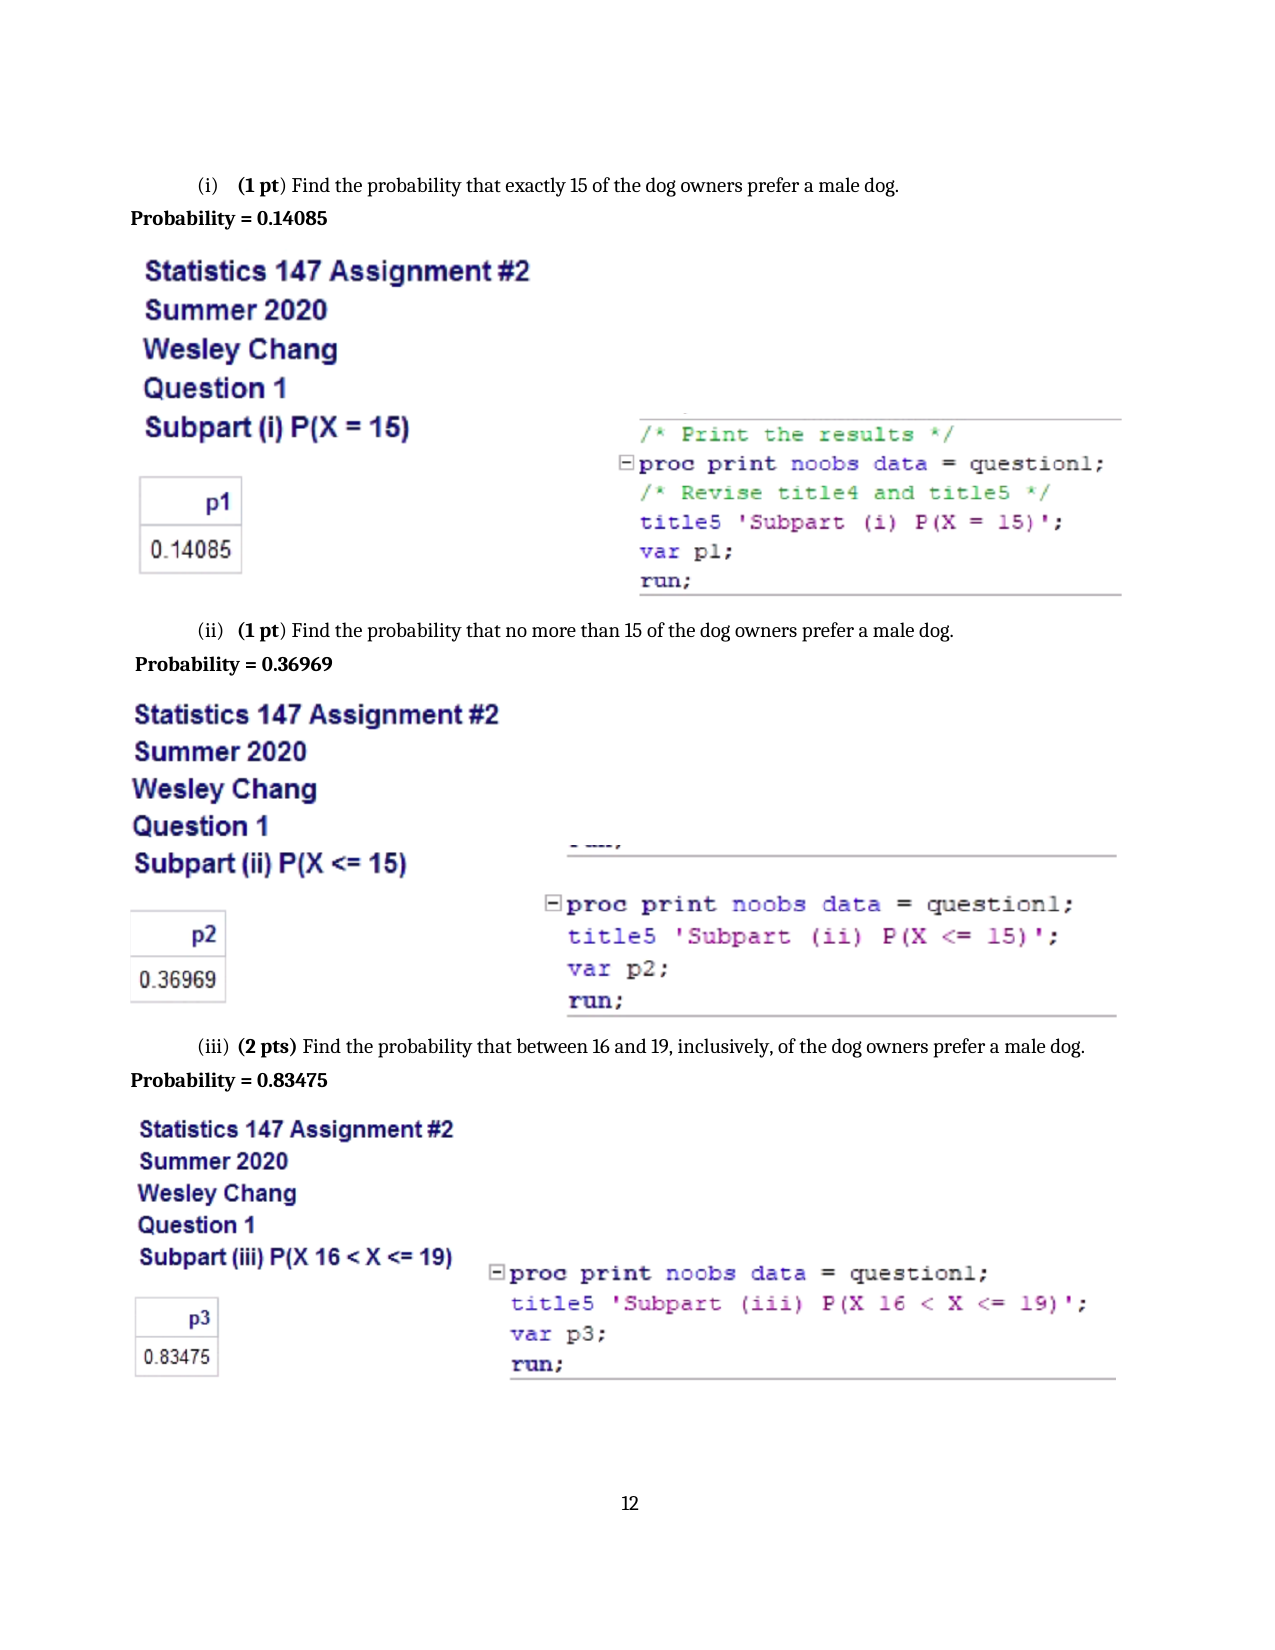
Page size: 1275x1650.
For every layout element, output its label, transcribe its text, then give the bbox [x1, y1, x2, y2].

text Probability = 0.14085 [130, 207, 1155, 231]
picture [478, 1238, 1116, 1388]
list (1 pt) Find the probability that no more than 15 of the dog owners prefer a male dog. [197, 619, 1155, 643]
picture [130, 685, 529, 1026]
picture [603, 413, 1122, 609]
list (2 pts) Find the probability that between 16 and 19, inclusively, of the dog owners prefer a male dog. [197, 1035, 1155, 1059]
text Probability = 0.36969 [130, 652, 1155, 676]
picture [130, 240, 599, 609]
picture [130, 1102, 475, 1388]
text Probability = 0.83475 [130, 1068, 1155, 1092]
list (1 pt) Find the probability that exactly 15 of the dog owners prefer a male dog. [197, 173, 1155, 197]
picture [533, 845, 1117, 1026]
